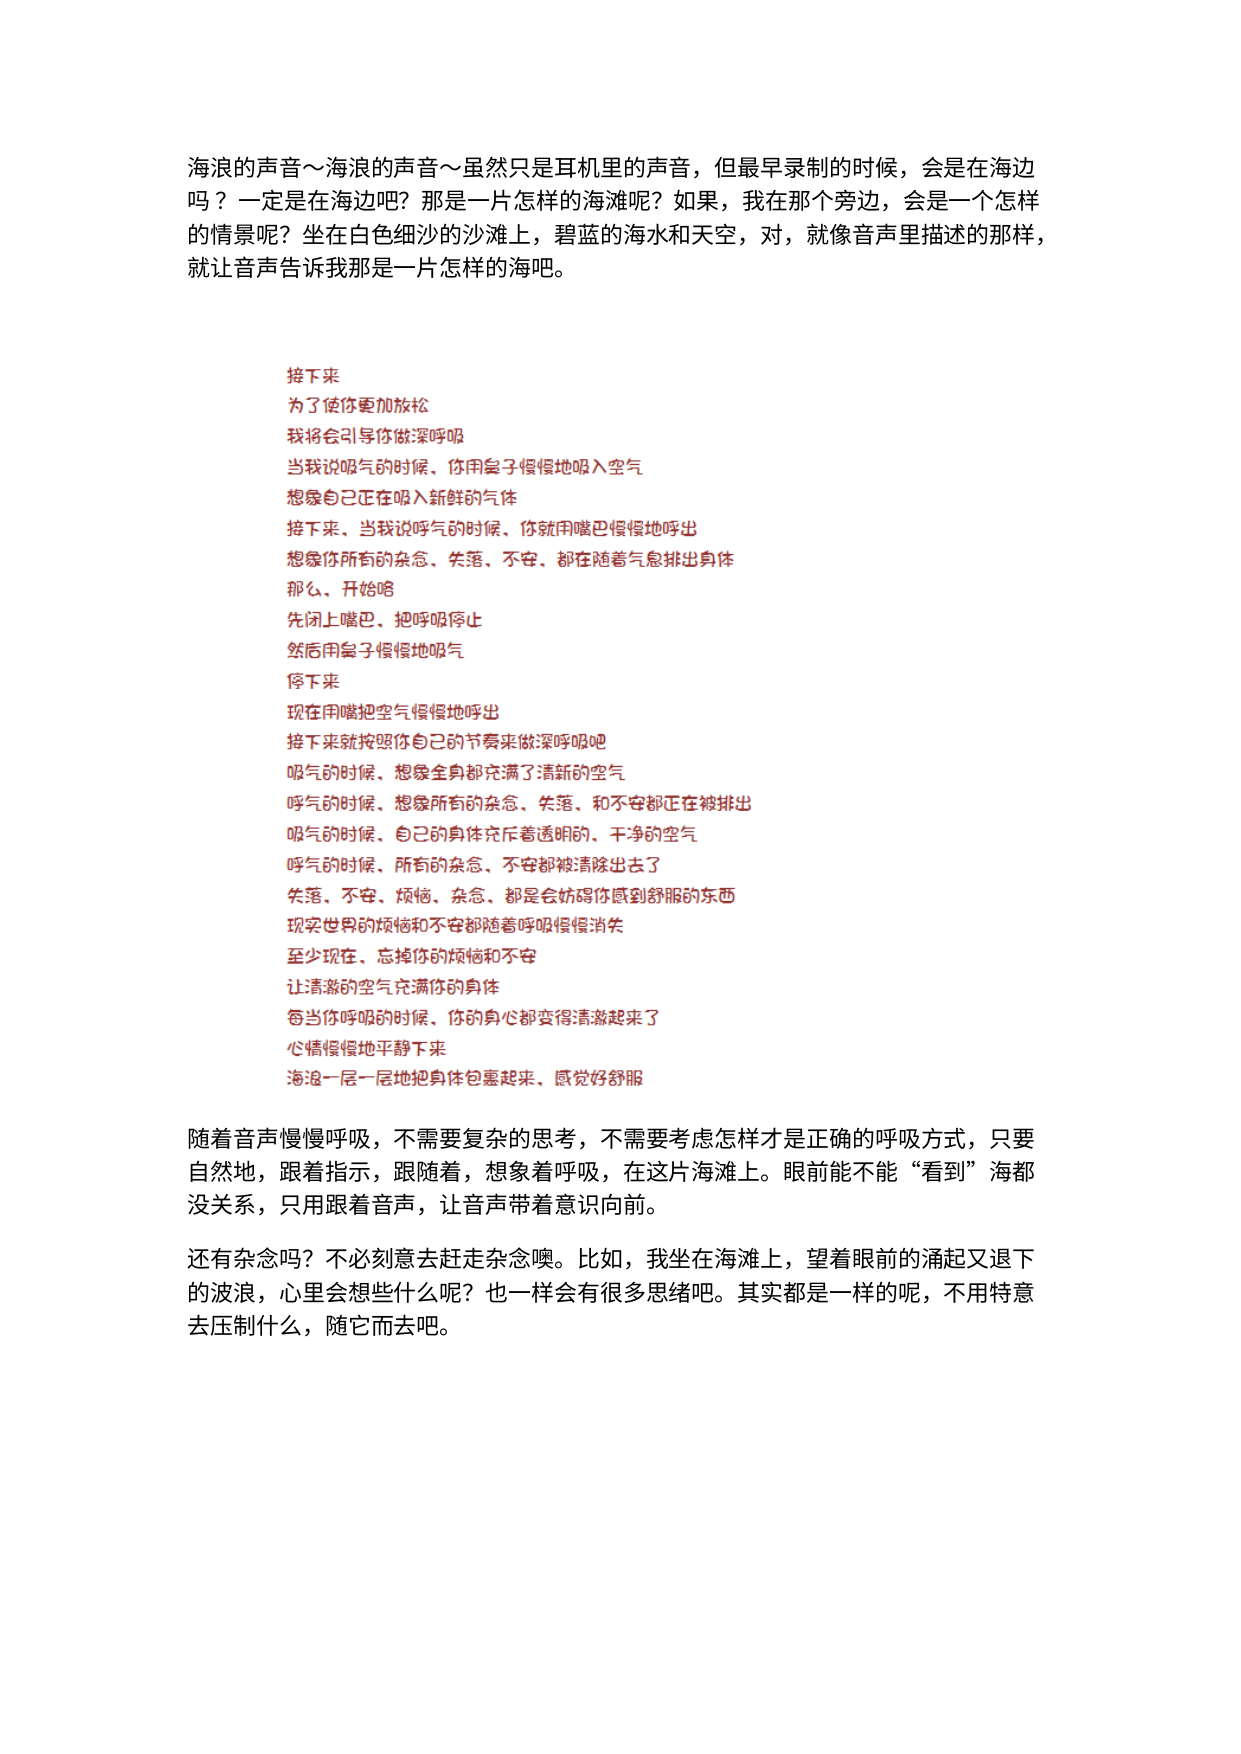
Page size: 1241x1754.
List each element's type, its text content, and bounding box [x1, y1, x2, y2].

text 随着音声慢慢呼吸，不需要复杂的思考，不需要考虑怎样才是正确的呼吸方式，只要自然地，跟着指示，跟随着，想象着呼吸，在这片海滩上。眼前能不能“看到”海都没关系，只用跟着音声，让音声带着意识向前。 [187, 1121, 1053, 1220]
picture [187, 355, 1053, 1100]
text 还有杂念吗？不必刻意去赶走杂念噢。比如，我坐在海滩上，望着眼前的涌起又退下的波浪，心里会想些什么呢？也一样会有很多思绪吧。其实都是一样的呢，不用特意去压制什么，随它而去吧。 [187, 1241, 1053, 1341]
text 海浪的声音～海浪的声音～虽然只是耳机里的声音，但最早录制的时候，会是在海边吗 ？一定是在海边吧？那是一片怎样的海滩呢？如果，我在那个旁边，会是一个怎样的情景呢？坐在白色细沙的沙滩上，碧蓝的海水和天空，对，就像音声里描述的那样，就让音声告诉我那是一片怎样的海吧。 [187, 150, 1053, 283]
